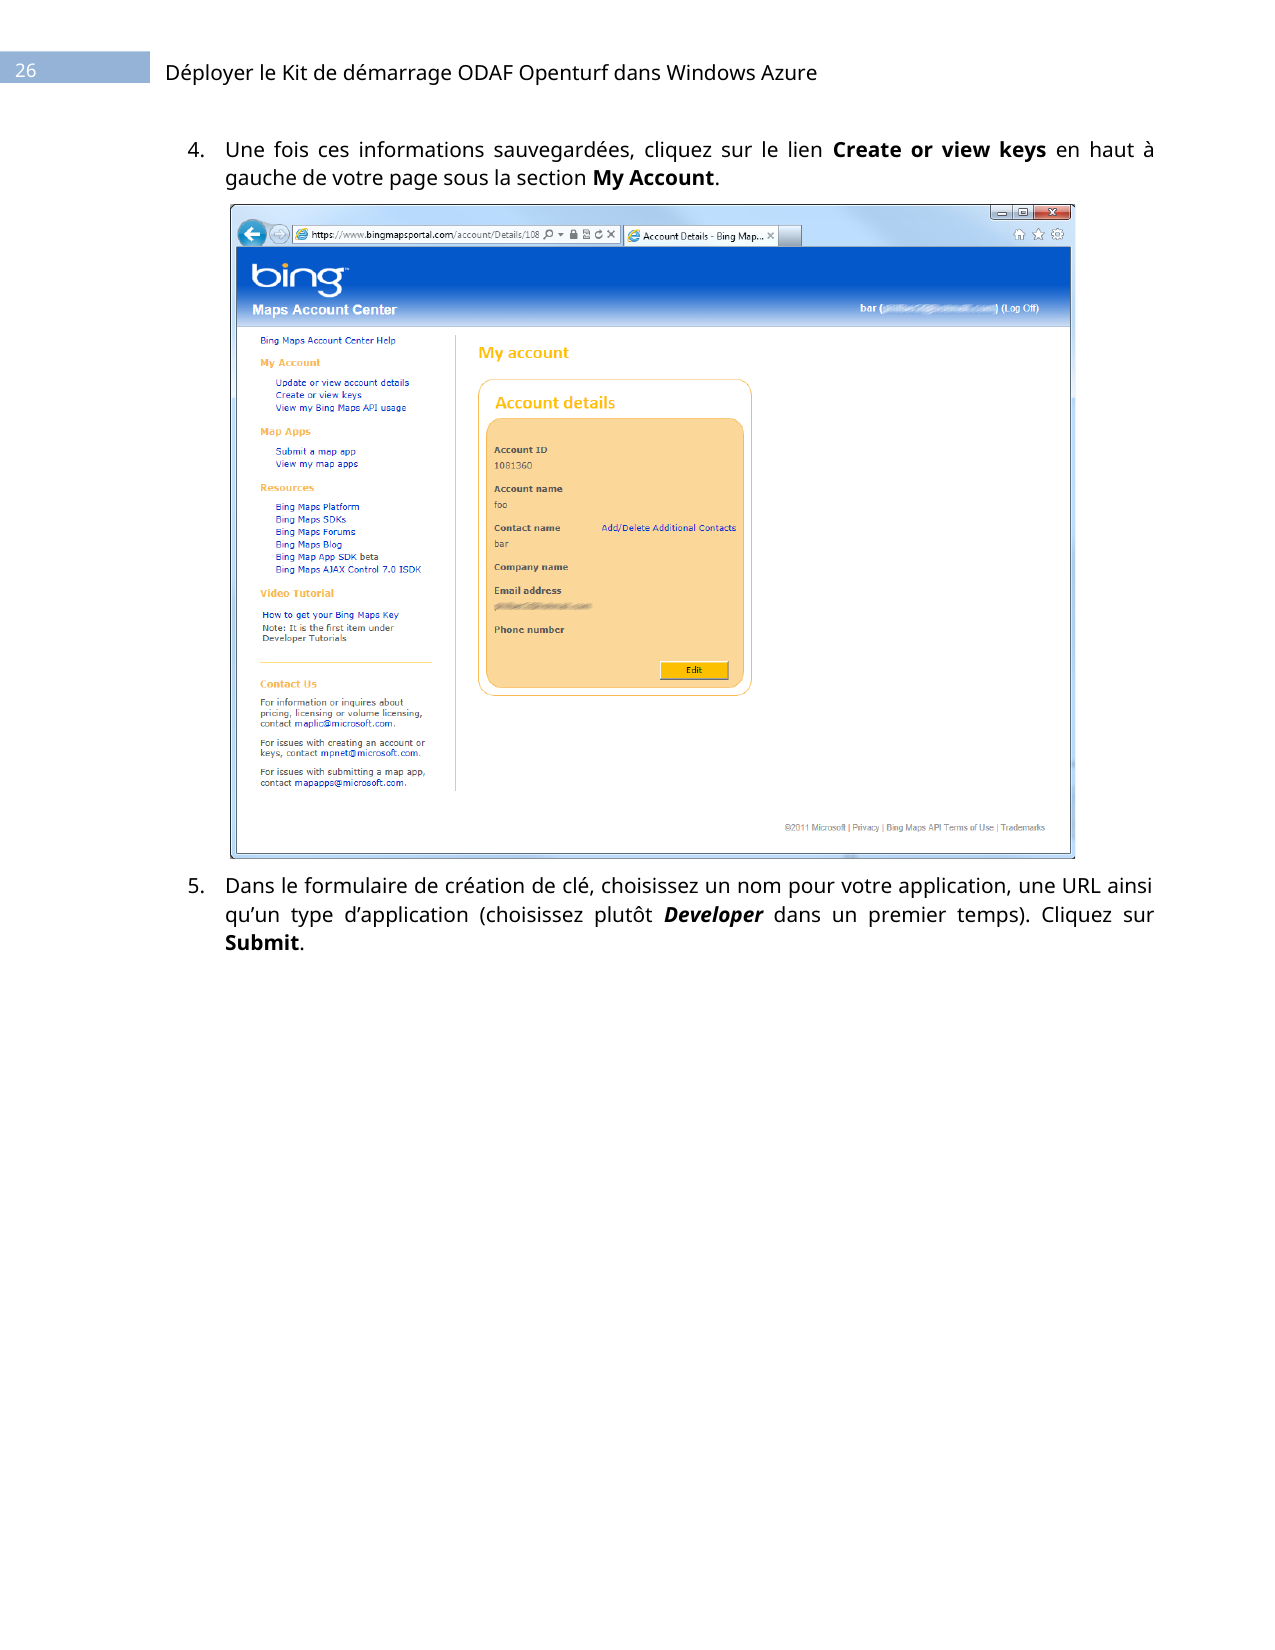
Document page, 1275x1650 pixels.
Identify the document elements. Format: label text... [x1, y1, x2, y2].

list Dans le formulaire de création de clé, choisissez un nom pour votre application, une URL ainsi qu’un type d’application (choisissez plutôt Developer dans un premier temps). Cliquez sur Submit. [187, 871, 1155, 957]
list Une fois ces informations sauvegardées, cliquez sur le lien Create or view keys en haut à gauche de votre page sous la section My Account. [187, 135, 1155, 192]
picture [230, 204, 1075, 859]
